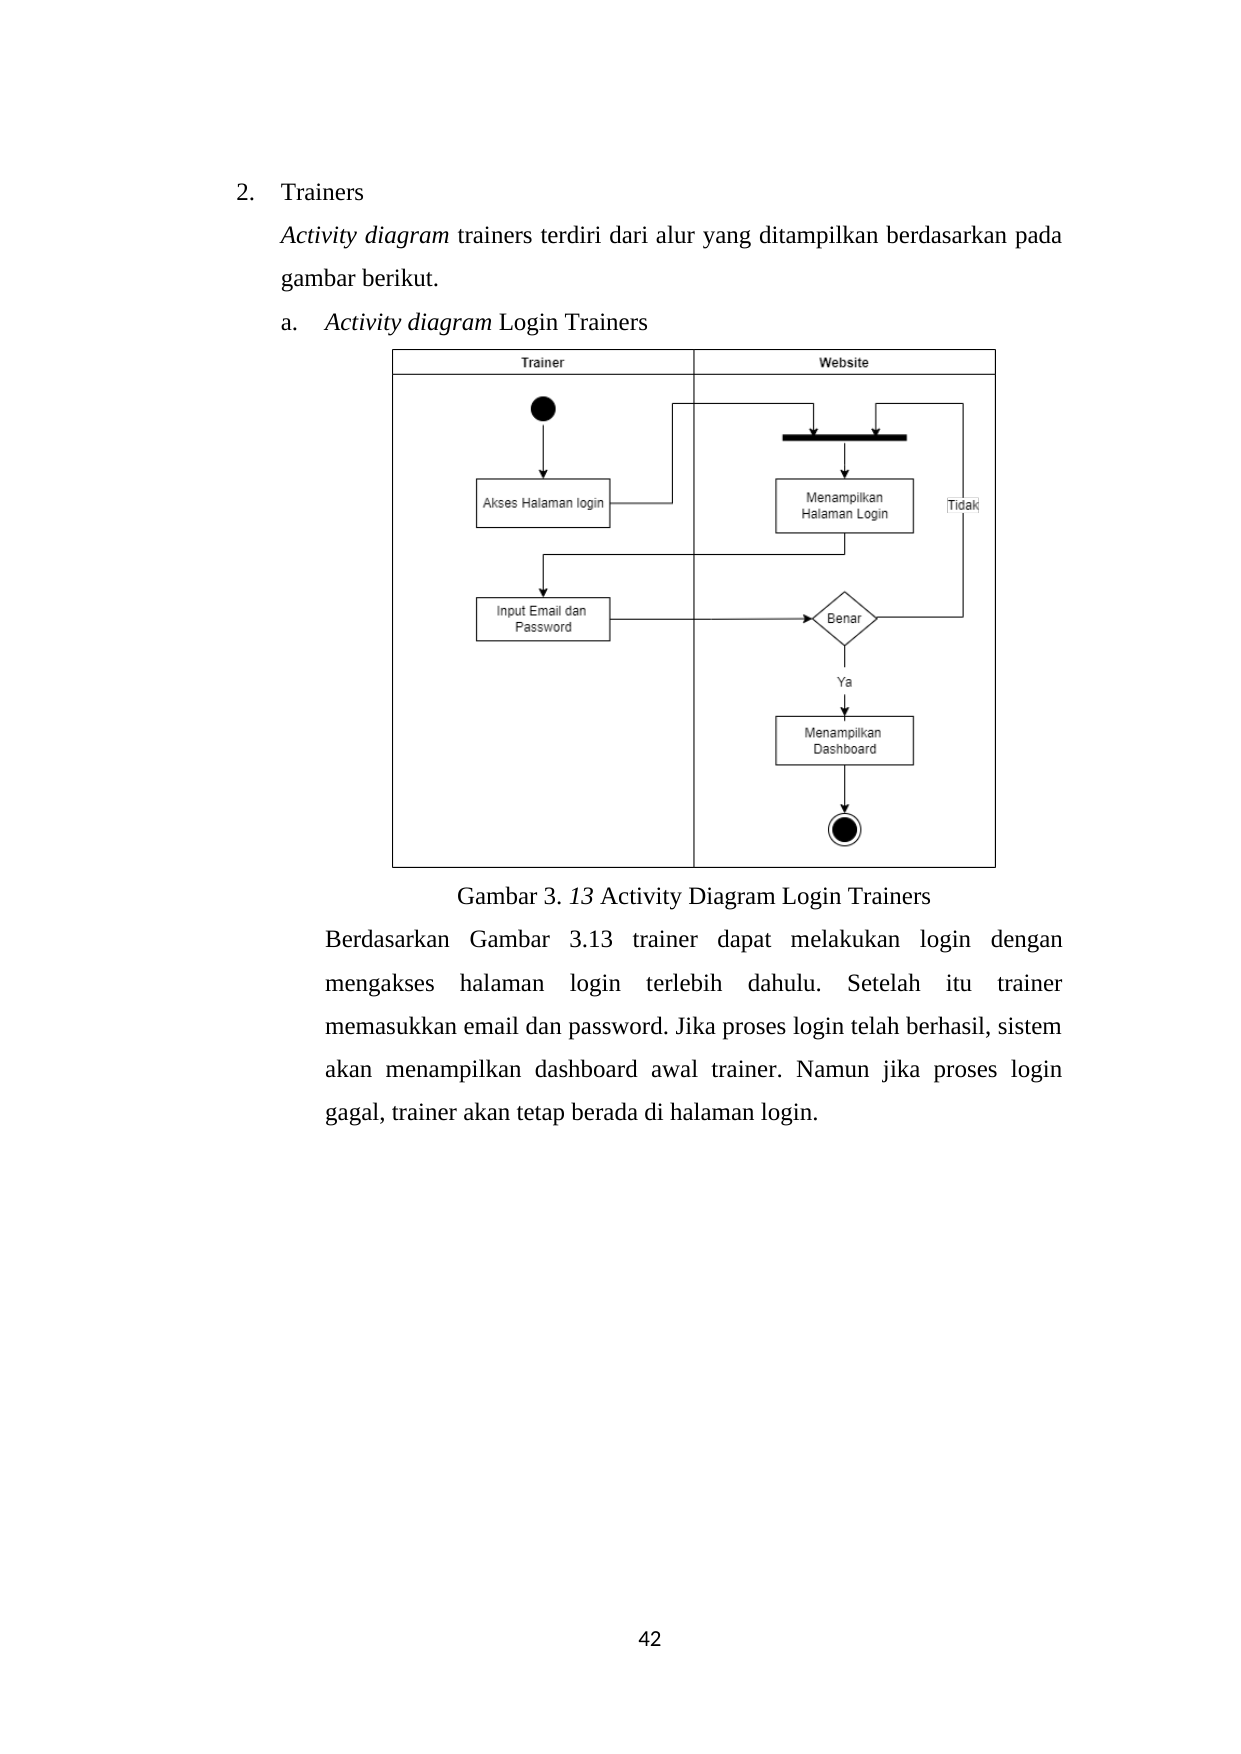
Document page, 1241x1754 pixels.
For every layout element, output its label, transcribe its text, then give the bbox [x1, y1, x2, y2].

picture [392, 349, 996, 868]
list Activity diagram Login Trainers [281, 307, 1063, 335]
list Activity diagram trainers terdiri dari alur yang ditampilkan berdasarkan pada gambar berikut. [281, 220, 1063, 292]
list Gambar 3. 13 Activity Diagram Login Trainers [325, 881, 1063, 910]
list Berdasarkan Gambar 3.13 trainer dapat melakukan login dengan mengakses halaman login terlebih dahulu. Setelah itu trainer memasukkan email dan password. Jika proses login telah berhasil, sistem akan menampilkan dashboard awal trainer. Namun jika proses login gagal, trainer akan tetap berada di halaman login. [325, 924, 1063, 1126]
list Trainers [236, 177, 1063, 206]
